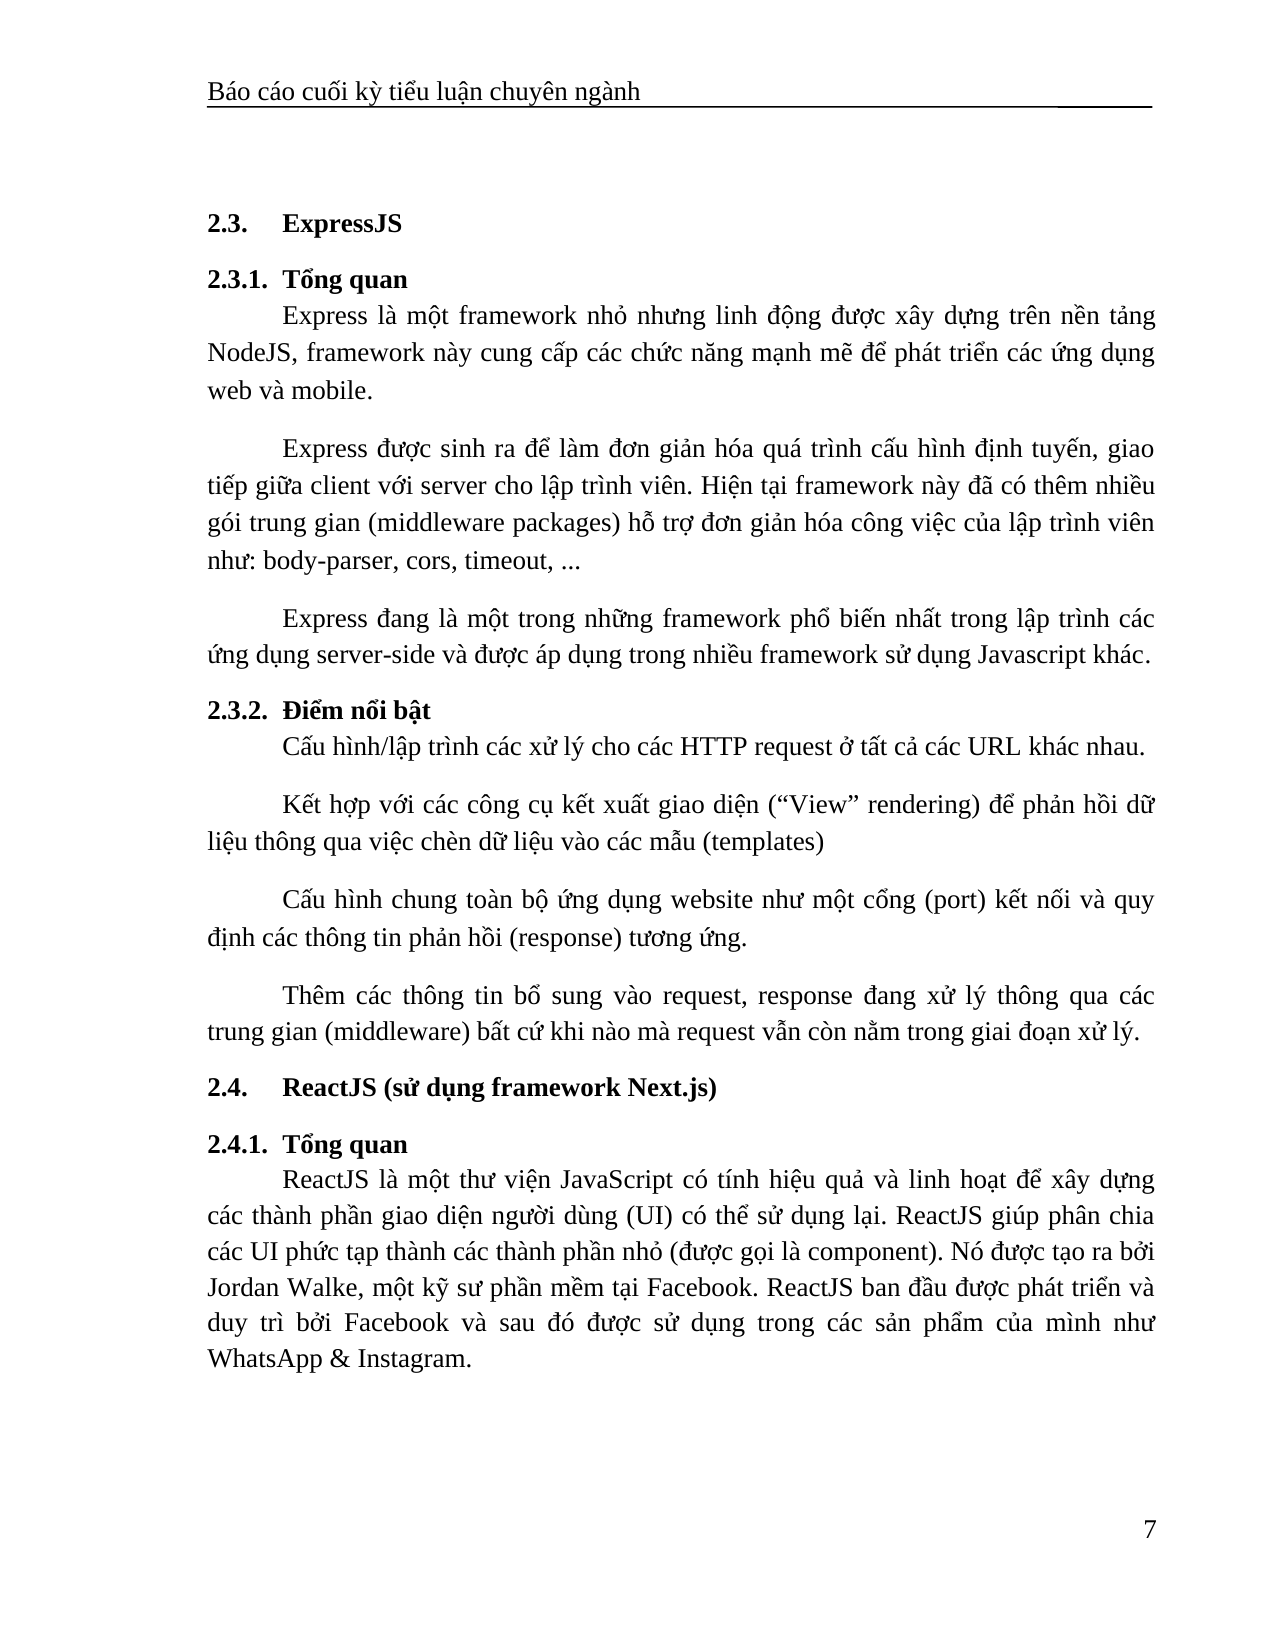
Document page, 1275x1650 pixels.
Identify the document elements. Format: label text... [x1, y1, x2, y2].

text ReactJS là một thư viện JavaScript có tính hiệu quả và linh hoạt để xây dựng các thành phần giao diện người dùng (UI) có thể sử dụng lại. ReactJS giúp phân chia các UI phức tạp thành các thành phần nhỏ (được gọi là component). Nó được tạo ra bởi Jordan Walke, một kỹ sư phần mềm tại Facebook. ReactJS ban đầu được phát triển và duy trì bởi Facebook và sau đó được sử dụng trong các sản phẩm của mình như WhatsApp & Instagram. [207, 1163, 1156, 1373]
subtitle ExpressJS [207, 207, 1156, 238]
subtitle Tổng quan [207, 263, 1156, 295]
subtitle Điểm nổi bật [207, 694, 1156, 725]
text Express được sinh ra để làm đơn giản hóa quá trình cấu hình định tuyến, giao tiếp giữa client với server cho lập trình viên. Hiện tại framework này đã có thêm nhiều gói trung gian (middleware packages) hỗ trợ đơn giản hóa công việc của lập trình viên như: body-parser, cors, timeout, ... [207, 432, 1156, 575]
text Thêm các thông tin bổ sung vào request, response đang xử lý thông qua các trung gian (middleware) bất cứ khi nào mà request vẫn còn nằm trong giai đoạn xử lý. [207, 979, 1156, 1046]
text Kết hợp với các công cụ kết xuất giao diện (“View” rendering) để phản hồi dữ liệu thông qua việc chèn dữ liệu vào các mẫu (templates) [207, 788, 1156, 857]
text Express đang là một trong những framework phổ biến nhất trong lập trình các ứng dụng server-side và được áp dụng trong nhiều framework sử dụng Javascript khác. [207, 602, 1156, 669]
text Cấu hình chung toàn bộ ứng dụng website như một cổng (port) kết nối và quy định các thông tin phản hồi (response) tương ứng. [207, 883, 1156, 952]
text Cấu hình/lập trình các xử lý cho các HTTP request ở tất cả các URL khác nhau. [207, 730, 1156, 761]
text Express là một framework nhỏ nhưng linh động được xây dựng trên nền tảng NodeJS, framework này cung cấp các chức năng mạnh mẽ để phát triển các ứng dụng web và mobile. [207, 299, 1156, 405]
subtitle ReactJS (sử dụng framework Next.js) [207, 1071, 1156, 1102]
subtitle Tổng quan [207, 1128, 1156, 1159]
